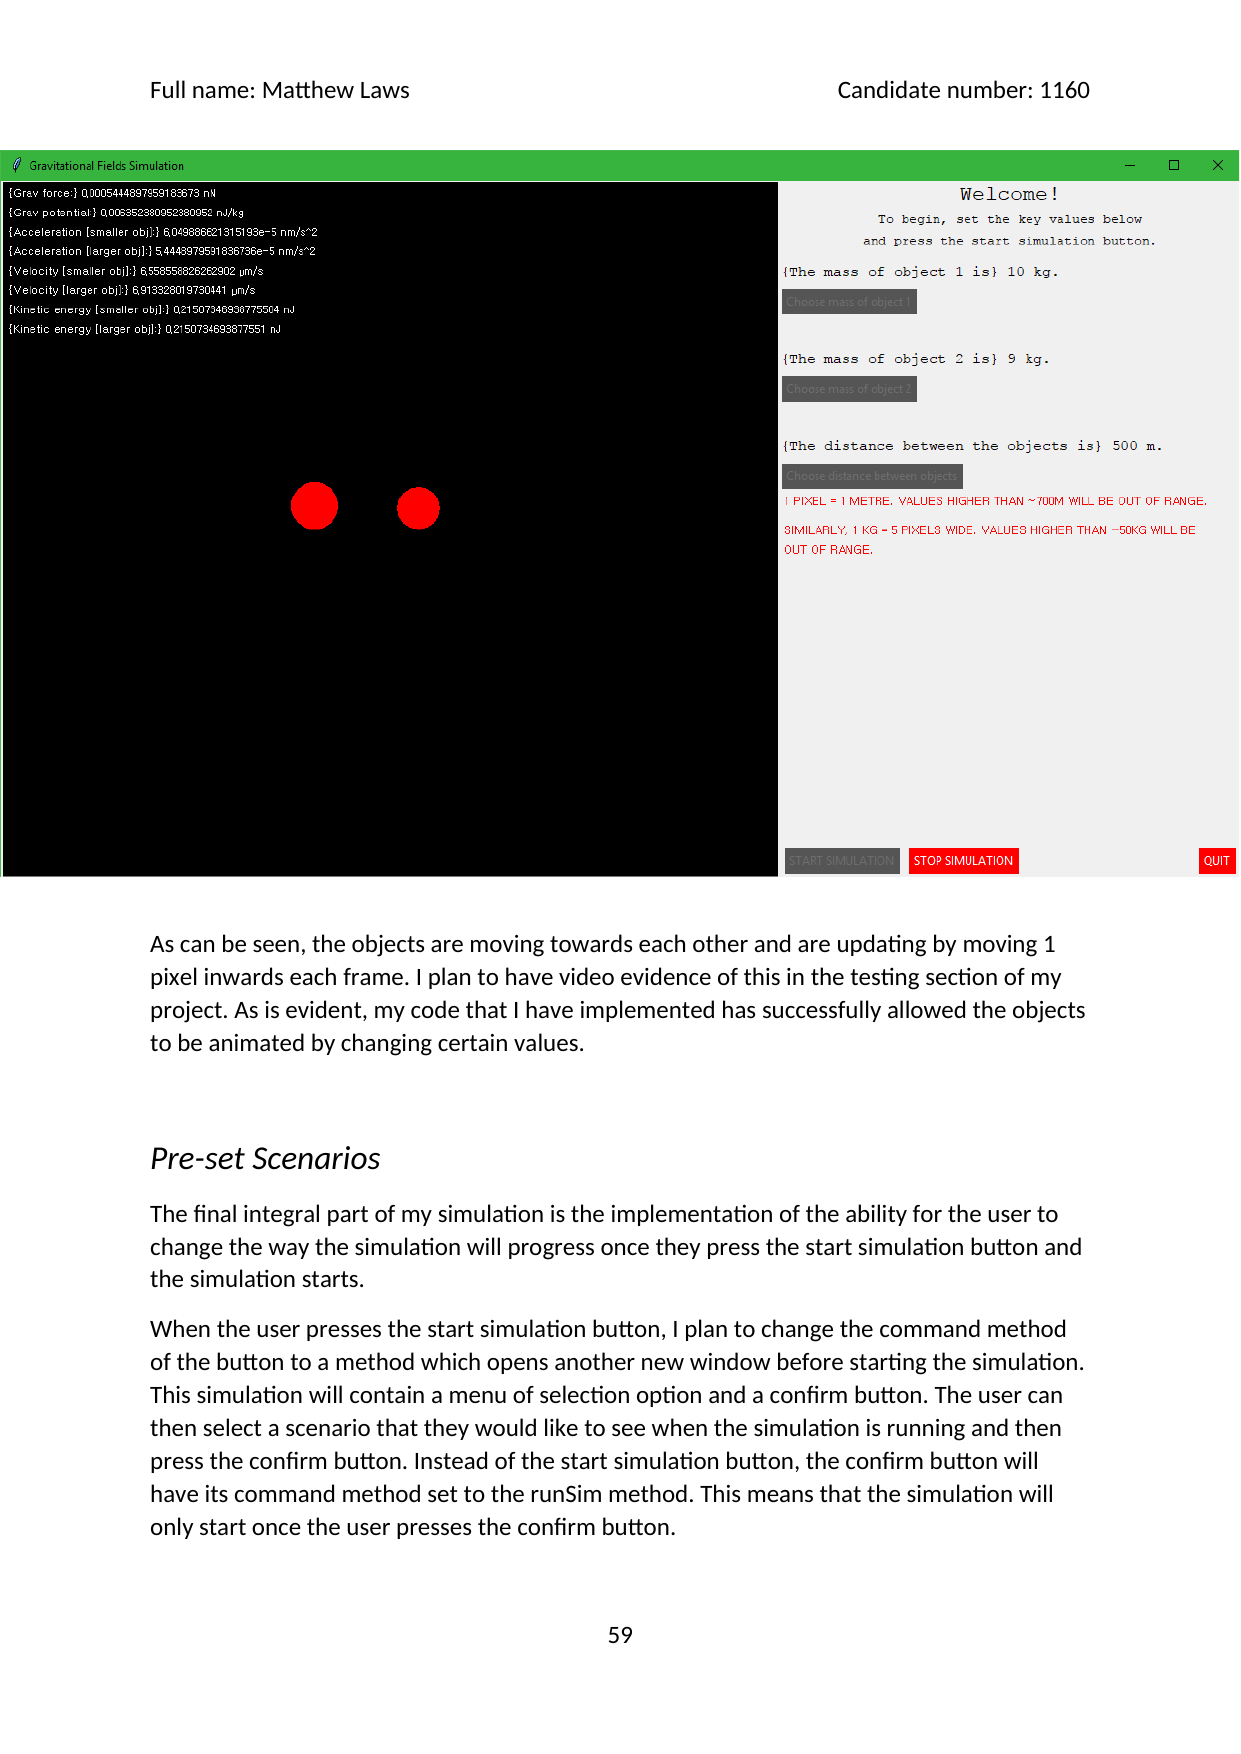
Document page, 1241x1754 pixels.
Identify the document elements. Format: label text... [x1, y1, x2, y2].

text When the user presses the start simulation button, I plan to change the command method of the button to a method which opens another new window before starting the simulation. This simulation will contain a menu of selection option and a confirm button. The user can then select a scenario that they would like to see when the simulation is running and then press the confirm button. Instead of the start simulation button, the confirm button will have its command method set to the runSim method. This means that the simulation will only start once the user presses the confirm button. [150, 1313, 1090, 1541]
text The final integral part of my simulation is the implementation of the ability for the user to change the way the simulation will progress once they press the start simulation button and the simulation starts. [150, 1198, 1090, 1294]
text Pre-set Scenarios [150, 1137, 1090, 1178]
text As can be seen, the objects are moving towards each other and are updating by moving 1 pixel inwards each frame. I plan to have video evidence of this in the testing section of my project. As is evident, my code that I have implemented has successfully allowed the objects to be animated by changing certain values. [150, 928, 1090, 1057]
picture [0, 150, 1240, 877]
